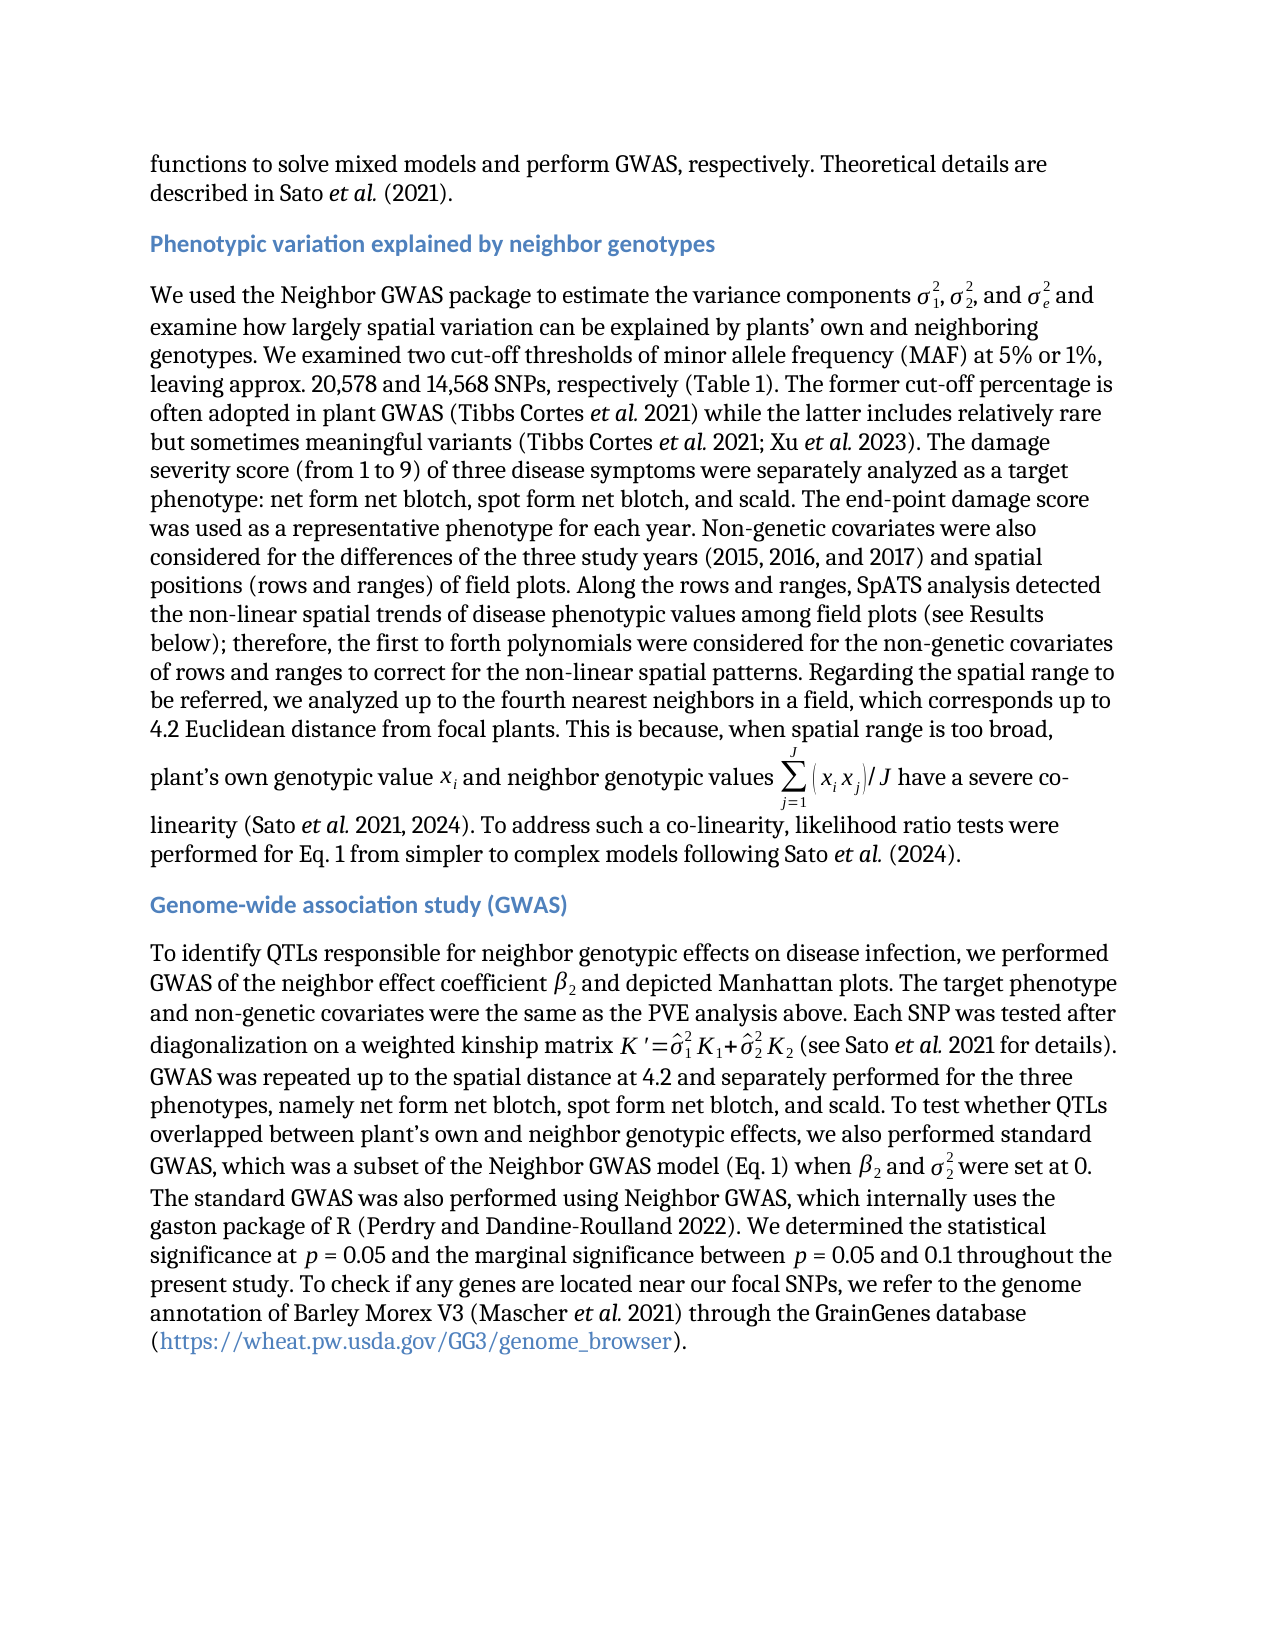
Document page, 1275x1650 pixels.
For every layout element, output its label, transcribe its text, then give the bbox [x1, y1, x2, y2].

subtitle Genome-wide association study (GWAS) [150, 889, 1125, 920]
text We used the Neighbor GWAS package to estimate the variance components , , and and examine how largely spatial variation can be explained by plants’ own and neighboring genotypes. We examined two cut-off thresholds of minor allele frequency (MAF) at 5% or 1%, leaving approx. 20,578 and 14,568 SNPs, respectively (Table 1). The former cut-off percentage is often adopted in plant GWAS (Tibbs Cortes et al. 2021) while the latter includes relatively rare but sometimes meaningful variants (Tibbs Cortes et al. 2021; Xu et al. 2023). The damage severity score (from 1 to 9) of three disease symptoms were separately analyzed as a target phenotype: net form net blotch, spot form net blotch, and scald. The end-point damage score was used as a representative phenotype for each year. Non-genetic covariates were also considered for the differences of the three study years (2015, 2016, and 2017) and spatial positions (rows and ranges) of field plots. Along the rows and ranges, SpATS analysis detected the non-linear spatial trends of disease phenotypic values among field plots (see Results below); therefore, the first to forth polynomials were considered for the non-genetic covariates of rows and ranges to correct for the non-linear spatial patterns. Regarding the spatial range to be referred, we analyzed up to the fourth nearest neighbors in a field, which corresponds up to 4.2 Euclidean distance from focal plants. This is because, when spatial range is too broad, plant’s own genotypic value and neighbor genotypic values have a severe co-linearity (Sato et al. 2021, 2024). To address such a co-linearity, likelihood ratio tests were performed for Eq. 1 from simpler to complex models following Sato et al. (2024). [150, 278, 1125, 868]
text To identify QTLs responsible for neighbor genotypic effects on disease infection, we performed GWAS of the neighbor effect coefficient and depicted Manhattan plots. The target phenotype and non-genetic covariates were the same as the PVE analysis above. Each SNP was tested after diagonalization on a weighted kinship matrix (see Sato et al. 2021 for details). GWAS was repeated up to the spatial distance at 4.2 and separately performed for the three phenotypes, namely net form net blotch, spot form net blotch, and scald. To test whether QTLs overlapped between plant’s own and neighbor genotypic effects, we also performed standard GWAS, which was a subset of the Neighbor GWAS model (Eq. 1) when and were set at 0. The standard GWAS was also performed using Neighbor GWAS, which internally uses the gaston package of R (Perdry and Dandine-Roulland 2022). We determined the statistical significance at = 0.05 and the marginal significance between = 0.05 and 0.1 throughout the present study. To check if any genes are located near our focal SNPs, we refer to the genome annotation of Barley Morex V3 (Mascher et al. 2021) through the GrainGenes database (https://wheat.pw.usda.gov/GG3/genome_browser). [150, 939, 1125, 1356]
subtitle Phenotypic variation explained by neighbor genotypes [150, 228, 1125, 259]
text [150, 150, 1125, 207]
